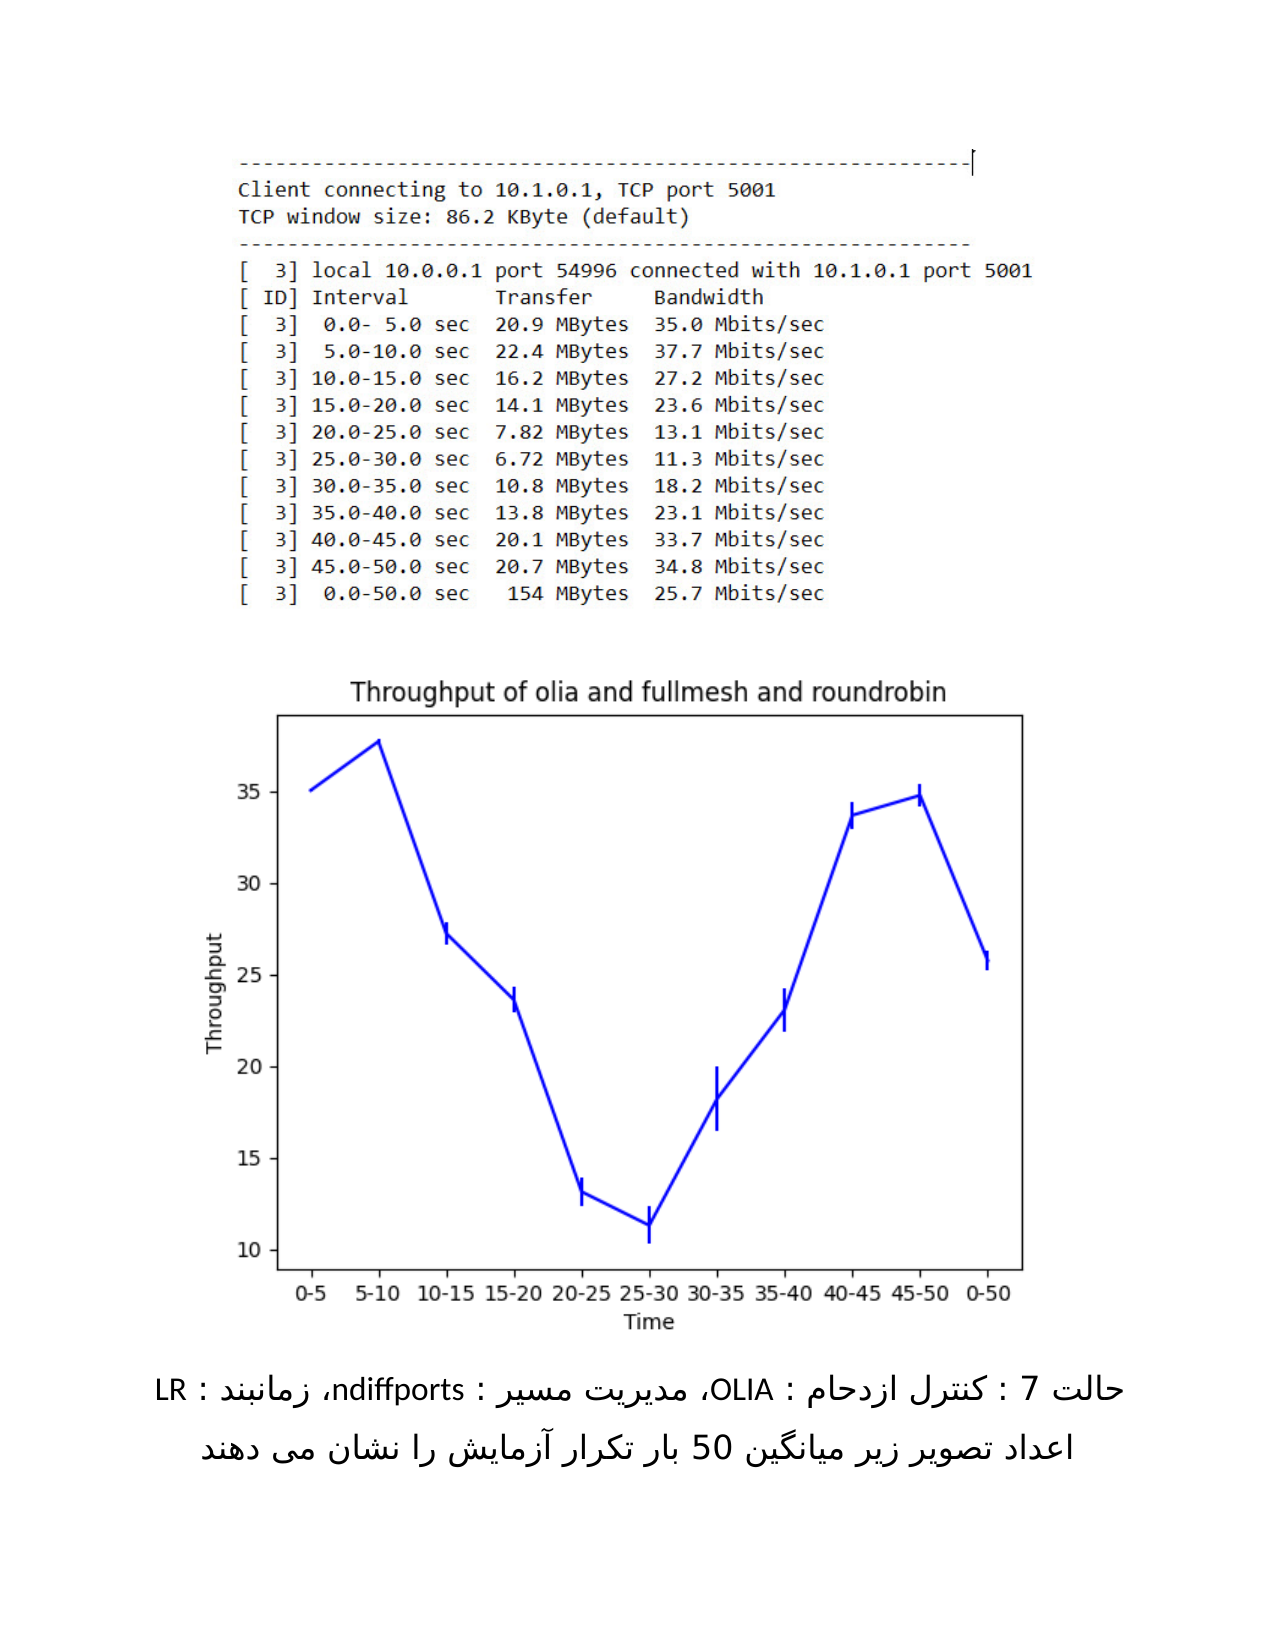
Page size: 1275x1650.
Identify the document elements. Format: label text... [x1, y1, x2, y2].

picture [232, 149, 1043, 610]
text اعداد تصویر زیر میانگین 50 بار تکرار آزمایش را نشان می دهند [150, 1428, 1125, 1467]
picture [157, 628, 1118, 1349]
text حالت 7 : کنترل ازدحام : OLIA، مدیریت مسیر : ndiffports، زمانبند : LR [150, 1368, 1125, 1409]
